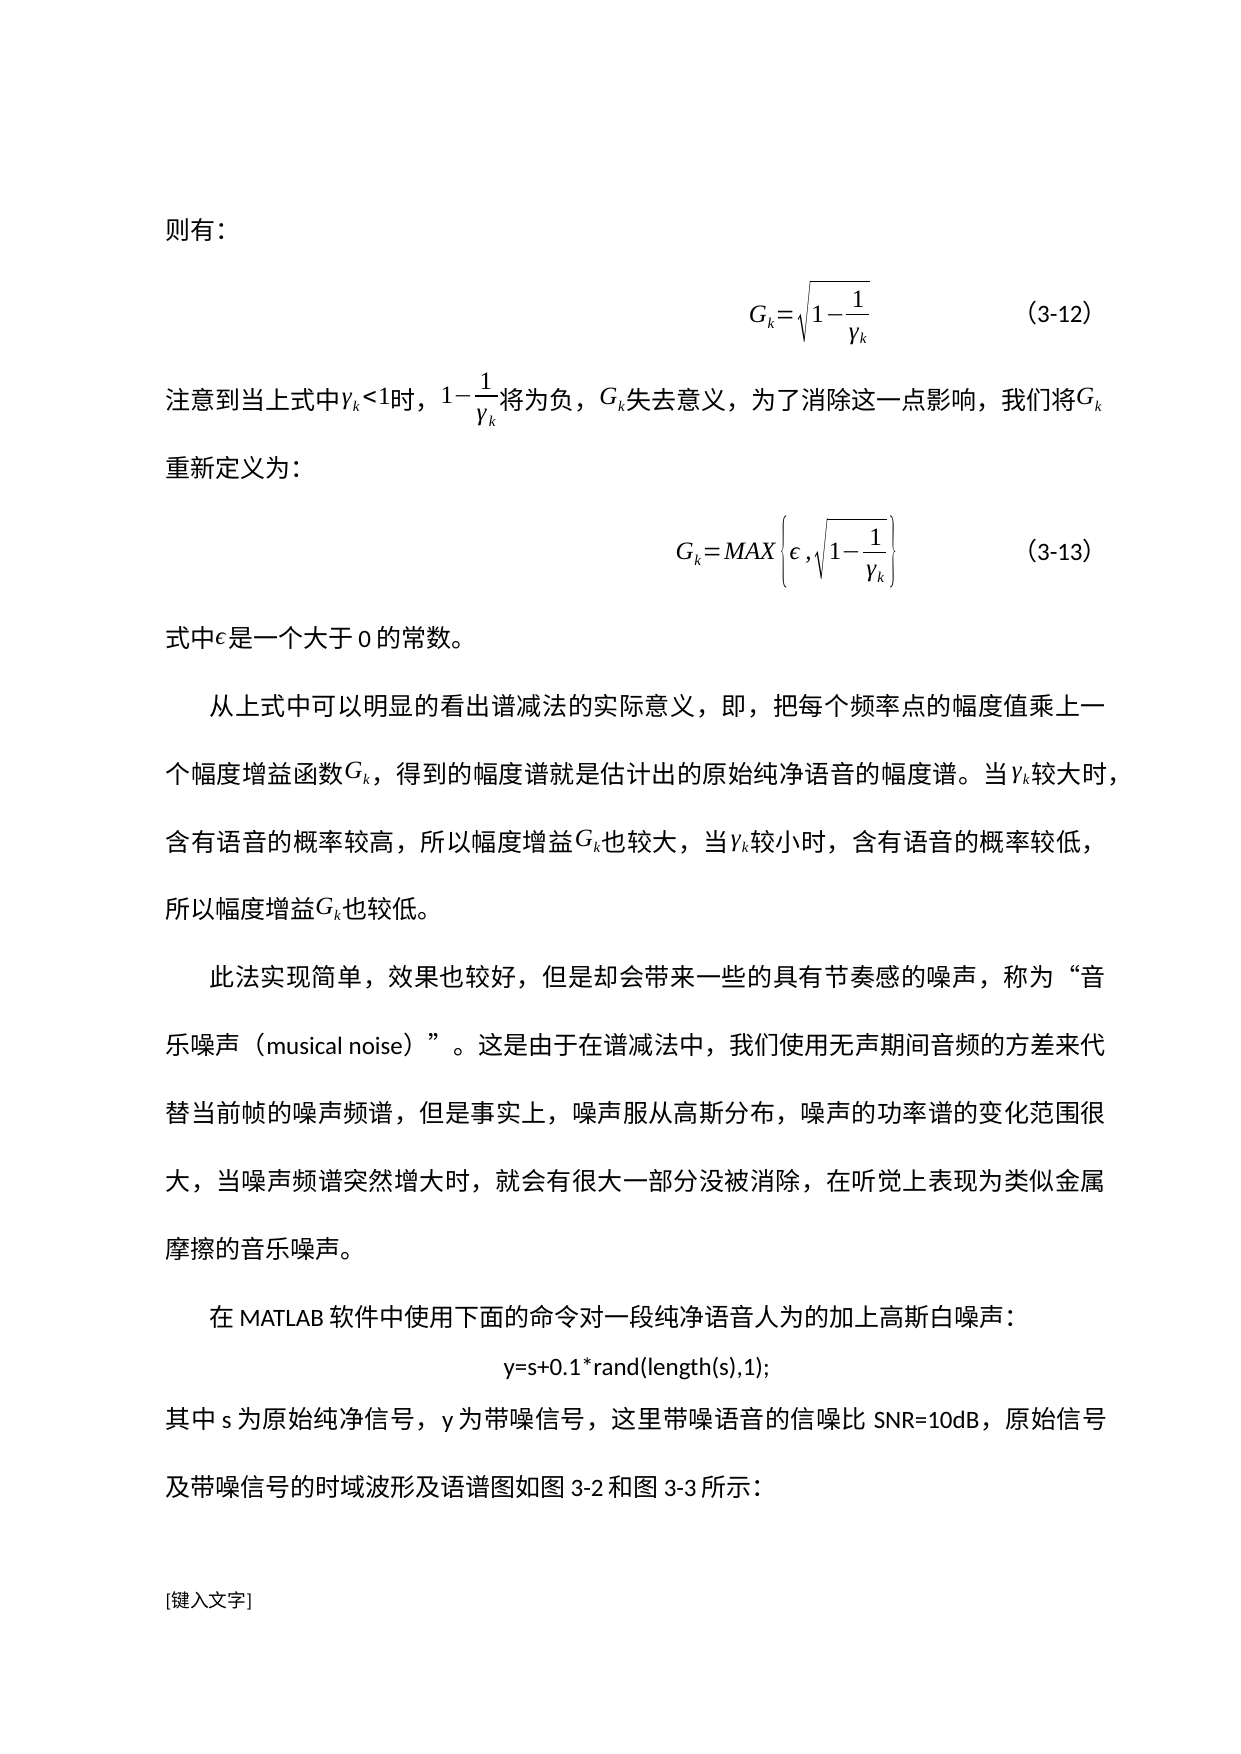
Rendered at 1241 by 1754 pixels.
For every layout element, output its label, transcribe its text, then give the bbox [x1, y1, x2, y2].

text 其中s为原始纯净信号，y为带噪信号，这里带噪语音的信噪比SNR=10dB，原始信号及带噪信号的时域波形及语谱图如图3-2和图3-3所示： [165, 1383, 1107, 1519]
text （3-12） [165, 263, 1107, 365]
text 从上式中可以明显的看出谱减法的实际意义，即，把每个频率点的幅度值乘上一个幅度增益函数，得到的幅度谱就是估计出的原始纯净语音的幅度谱。当较大时，含有语音的概率较高，所以幅度增益也较大，当较小时，含有语音的概率较低，所以幅度增益也较低。 [165, 670, 1107, 942]
text （3-13） [165, 501, 1107, 602]
text 注意到当上式中时，将为负，失去意义，为了消除这一点影响，我们将重新定义为： [165, 365, 1107, 501]
text y=s+0.1*rand(length(s),1); [165, 1349, 1107, 1383]
text 在MATLAB软件中使用下面的命令对一段纯净语音人为的加上高斯白噪声： [165, 1282, 1107, 1349]
text 此法实现简单，效果也较好，但是却会带来一些的具有节奏感的噪声，称为“音乐噪声（musical noise）”。这是由于在谱减法中，我们使用无声期间音频的方差来代替当前帧的噪声频谱，但是事实上，噪声服从高斯分布，噪声的功率谱的变化范围很大，当噪声频谱突然增大时，就会有很大一部分没被消除，在听觉上表现为类似金属摩擦的音乐噪声。 [165, 942, 1107, 1282]
text 则有： [165, 195, 1107, 263]
text 式中是一个大于0的常数。 [165, 602, 1107, 670]
